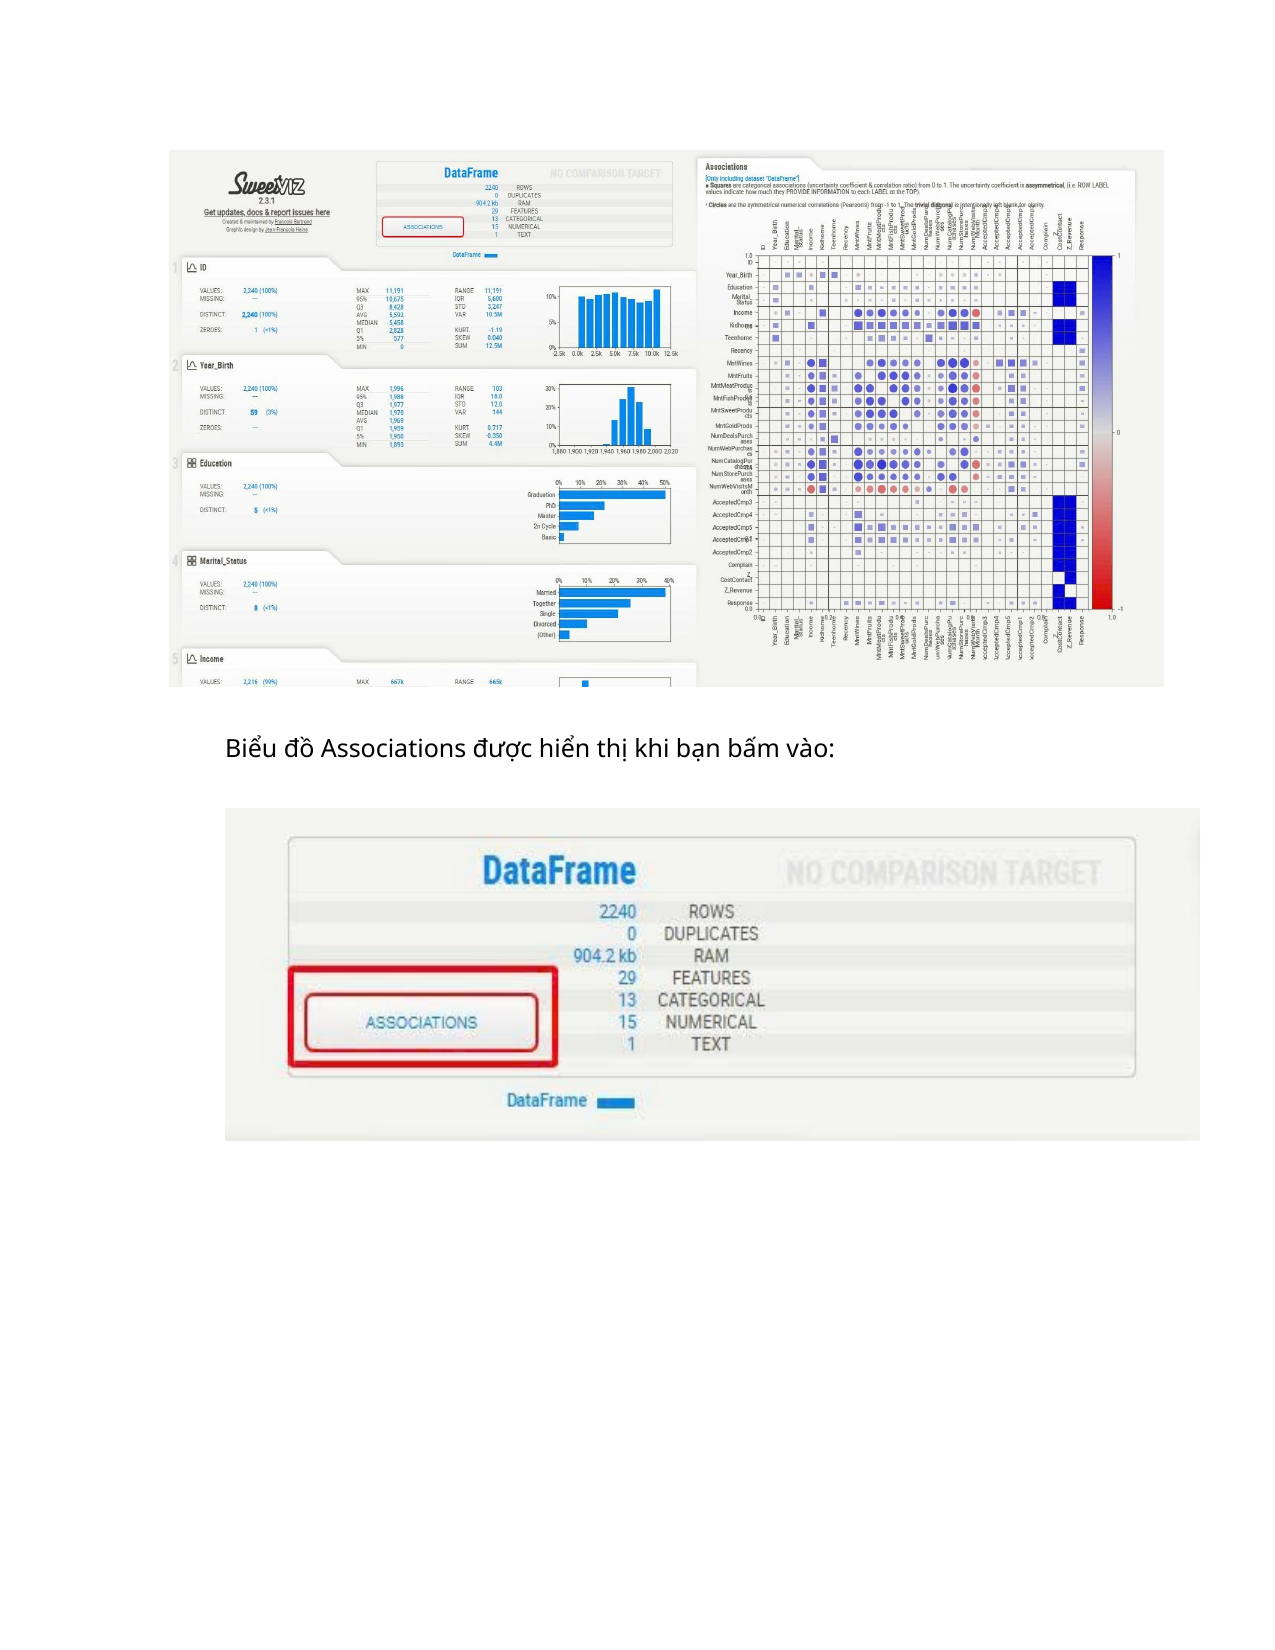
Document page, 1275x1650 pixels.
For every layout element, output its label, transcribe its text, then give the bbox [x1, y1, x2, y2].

list Biểu đồ Associations được hiển thị khi bạn bấm vào: [225, 731, 1125, 764]
picture [225, 808, 1200, 1141]
picture [168, 150, 1164, 687]
